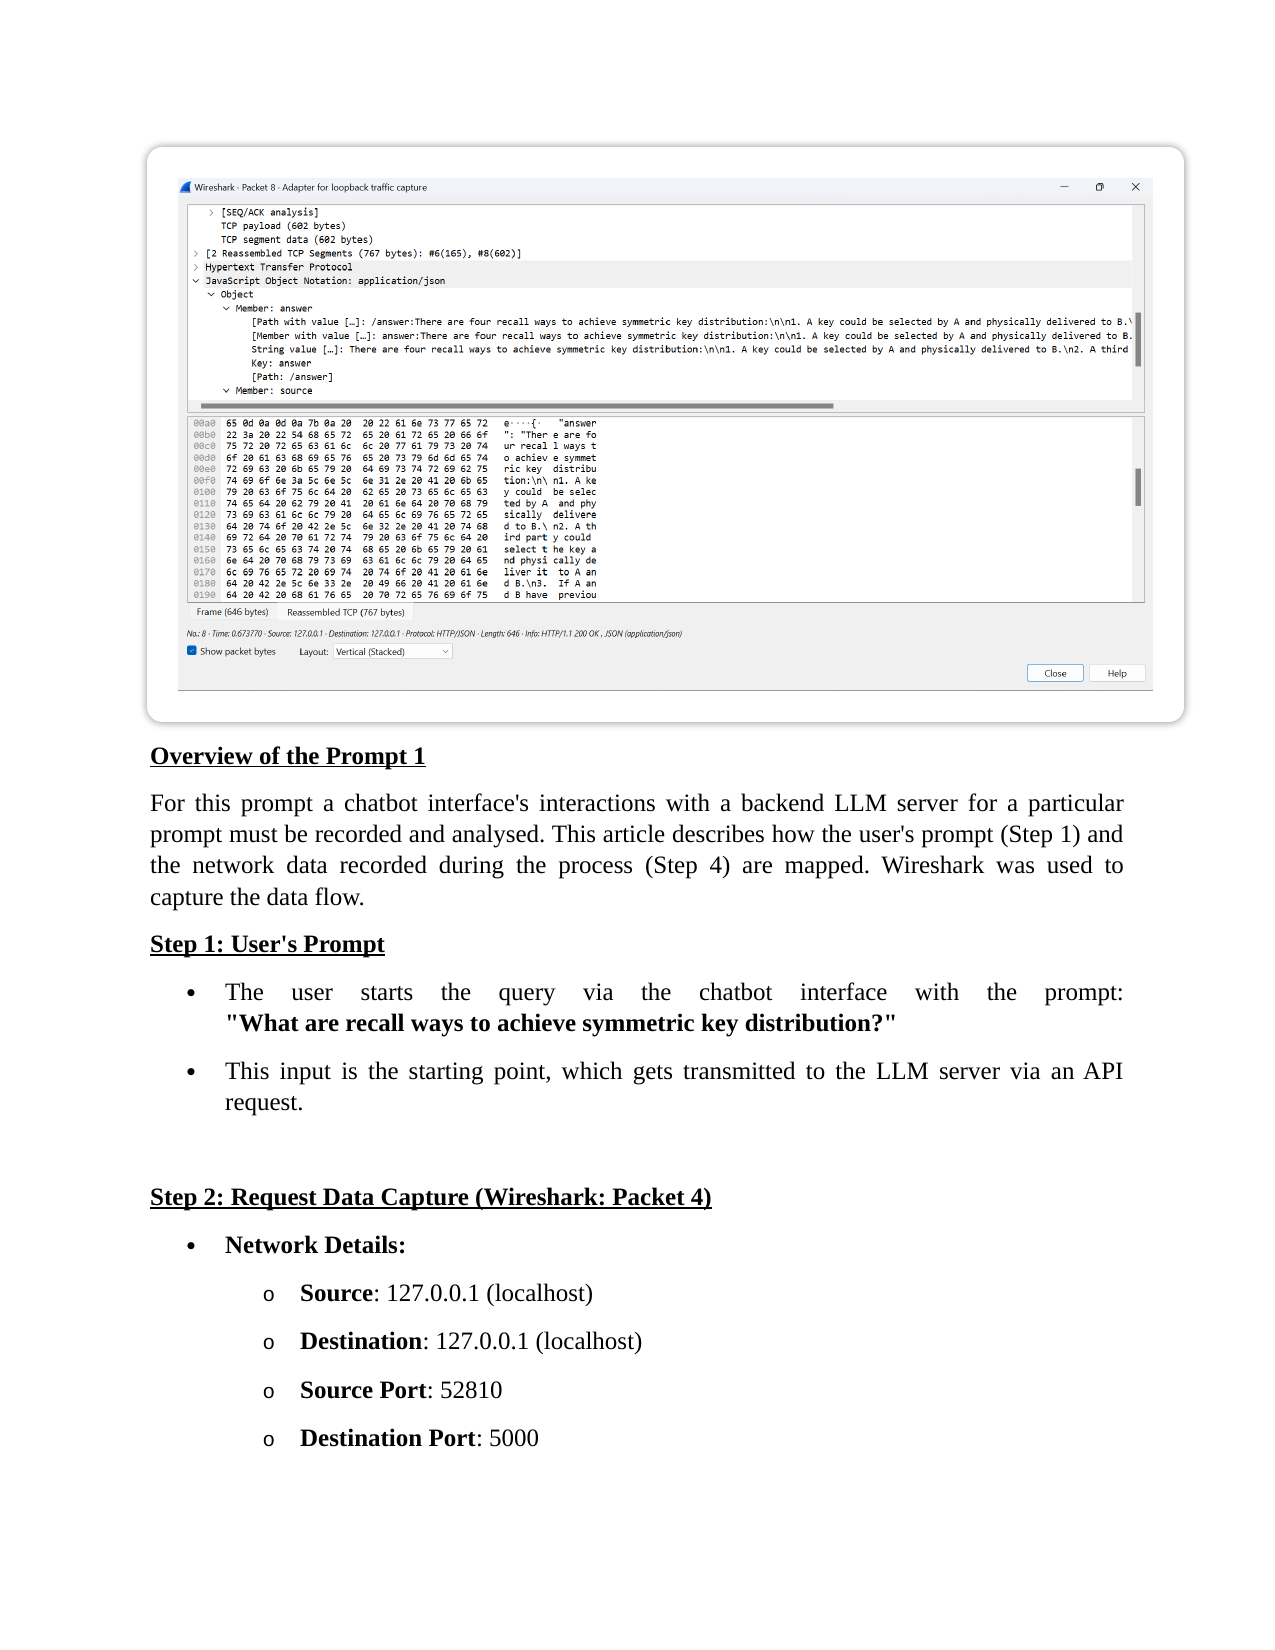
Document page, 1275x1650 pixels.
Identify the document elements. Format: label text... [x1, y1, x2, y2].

list Source Port: 52810 [262, 1375, 1125, 1404]
list Destination Port: 5000 [262, 1423, 1125, 1453]
list This input is the starting point, which gets transmitted to the LLM server via an API request. [187, 1056, 1125, 1116]
text Step 1: User's Prompt [150, 929, 1125, 958]
list Network Details: [187, 1230, 1125, 1259]
text Step 2: Request Data Capture (Wireshark: Packet 4) [150, 1182, 1125, 1211]
picture [178, 178, 1153, 691]
text Overview of the Prompt 1 [150, 741, 1125, 769]
list The user starts the query via the chatbot interface with the prompt: "What are recall ways to achieve symmetric key distribution?" [187, 977, 1125, 1037]
text For this prompt a chatbot interface's interactions with a backend LLM server for a particular prompt must be recorded and analysed. This article describes how the user's prompt (Step 1) and the network data recorded during the process (Step 4) are mapped. Wireshark was used to capture the data flow. [150, 788, 1125, 910]
list Destination: 127.0.0.1 (localhost) [262, 1326, 1125, 1356]
list Source: 127.0.0.1 (localhost) [262, 1278, 1125, 1307]
